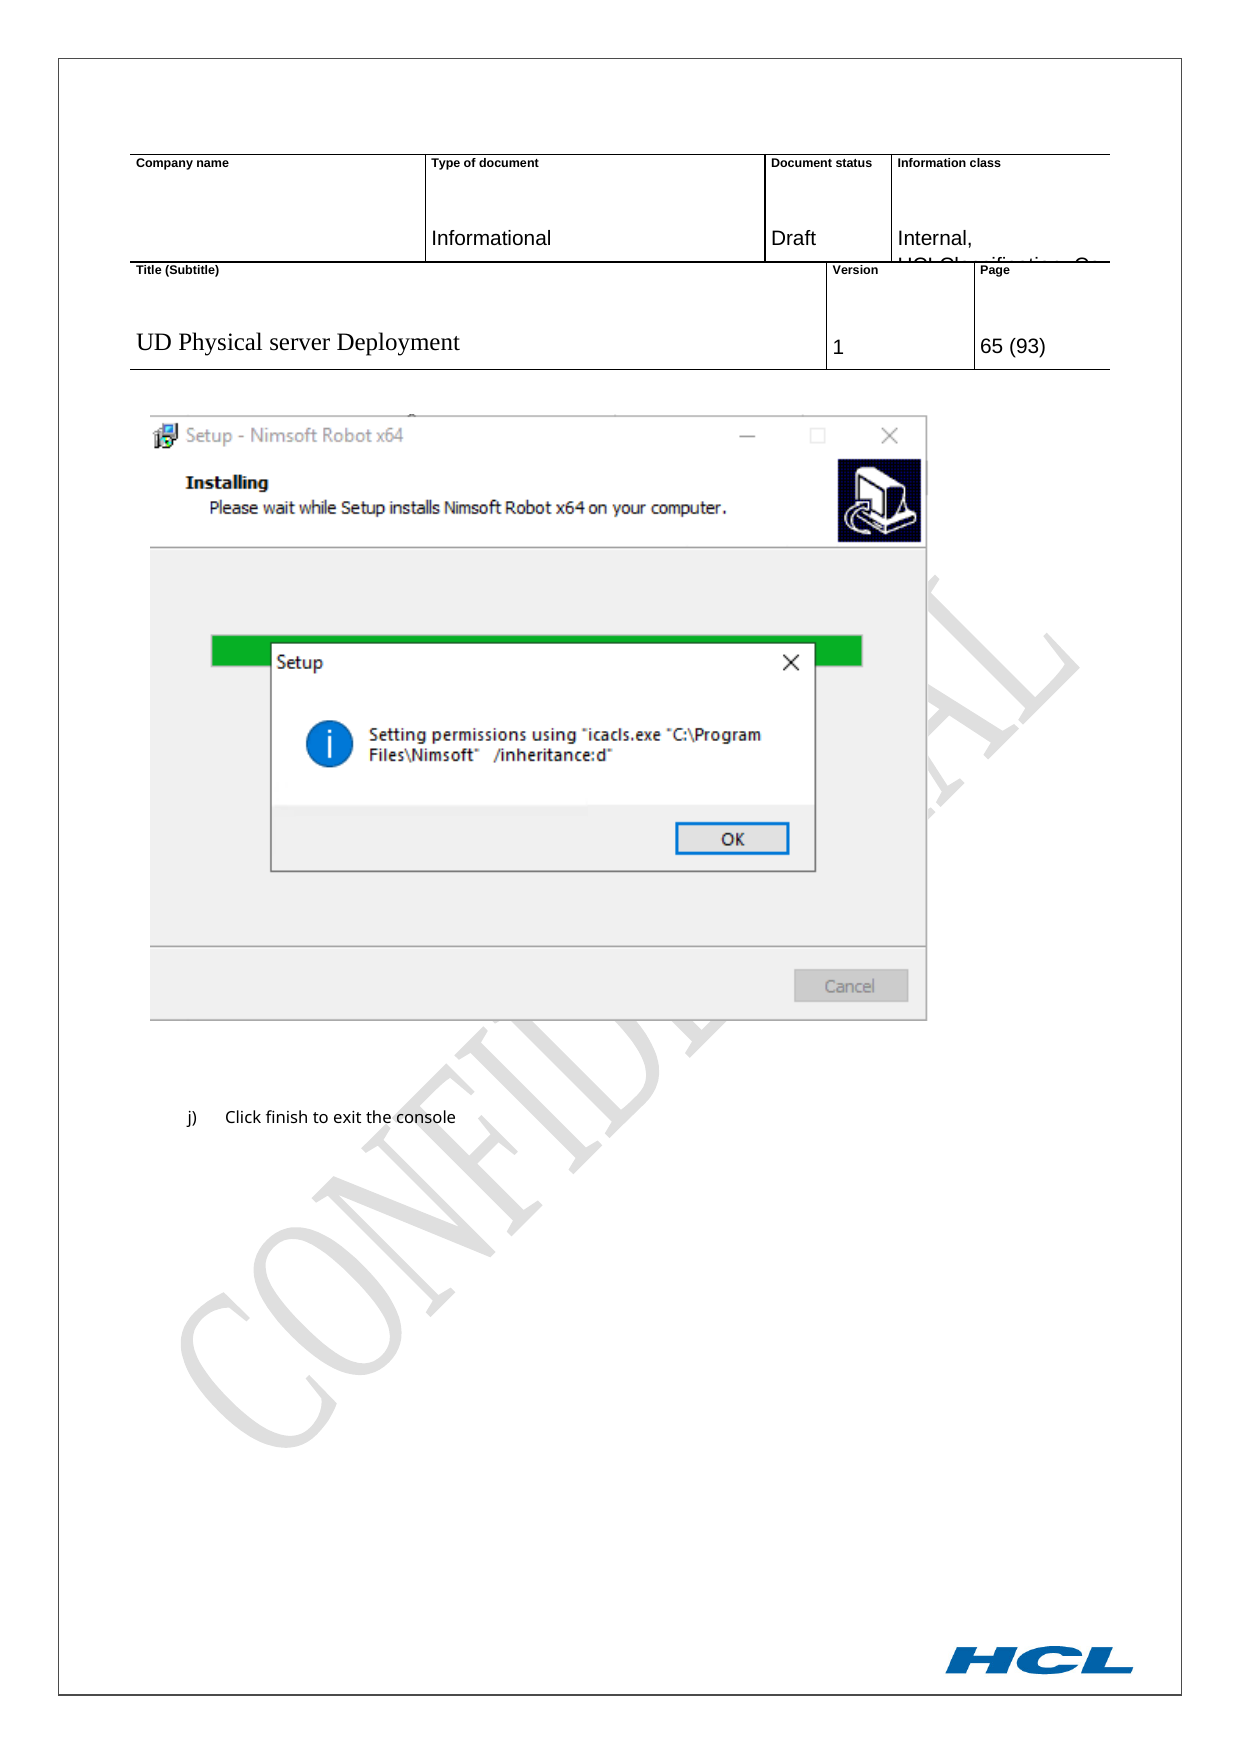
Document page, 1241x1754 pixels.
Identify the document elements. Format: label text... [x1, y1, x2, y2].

picture [940, 1646, 1135, 1677]
list Click finish to exit the console [187, 1106, 1090, 1129]
picture [150, 414, 929, 1021]
